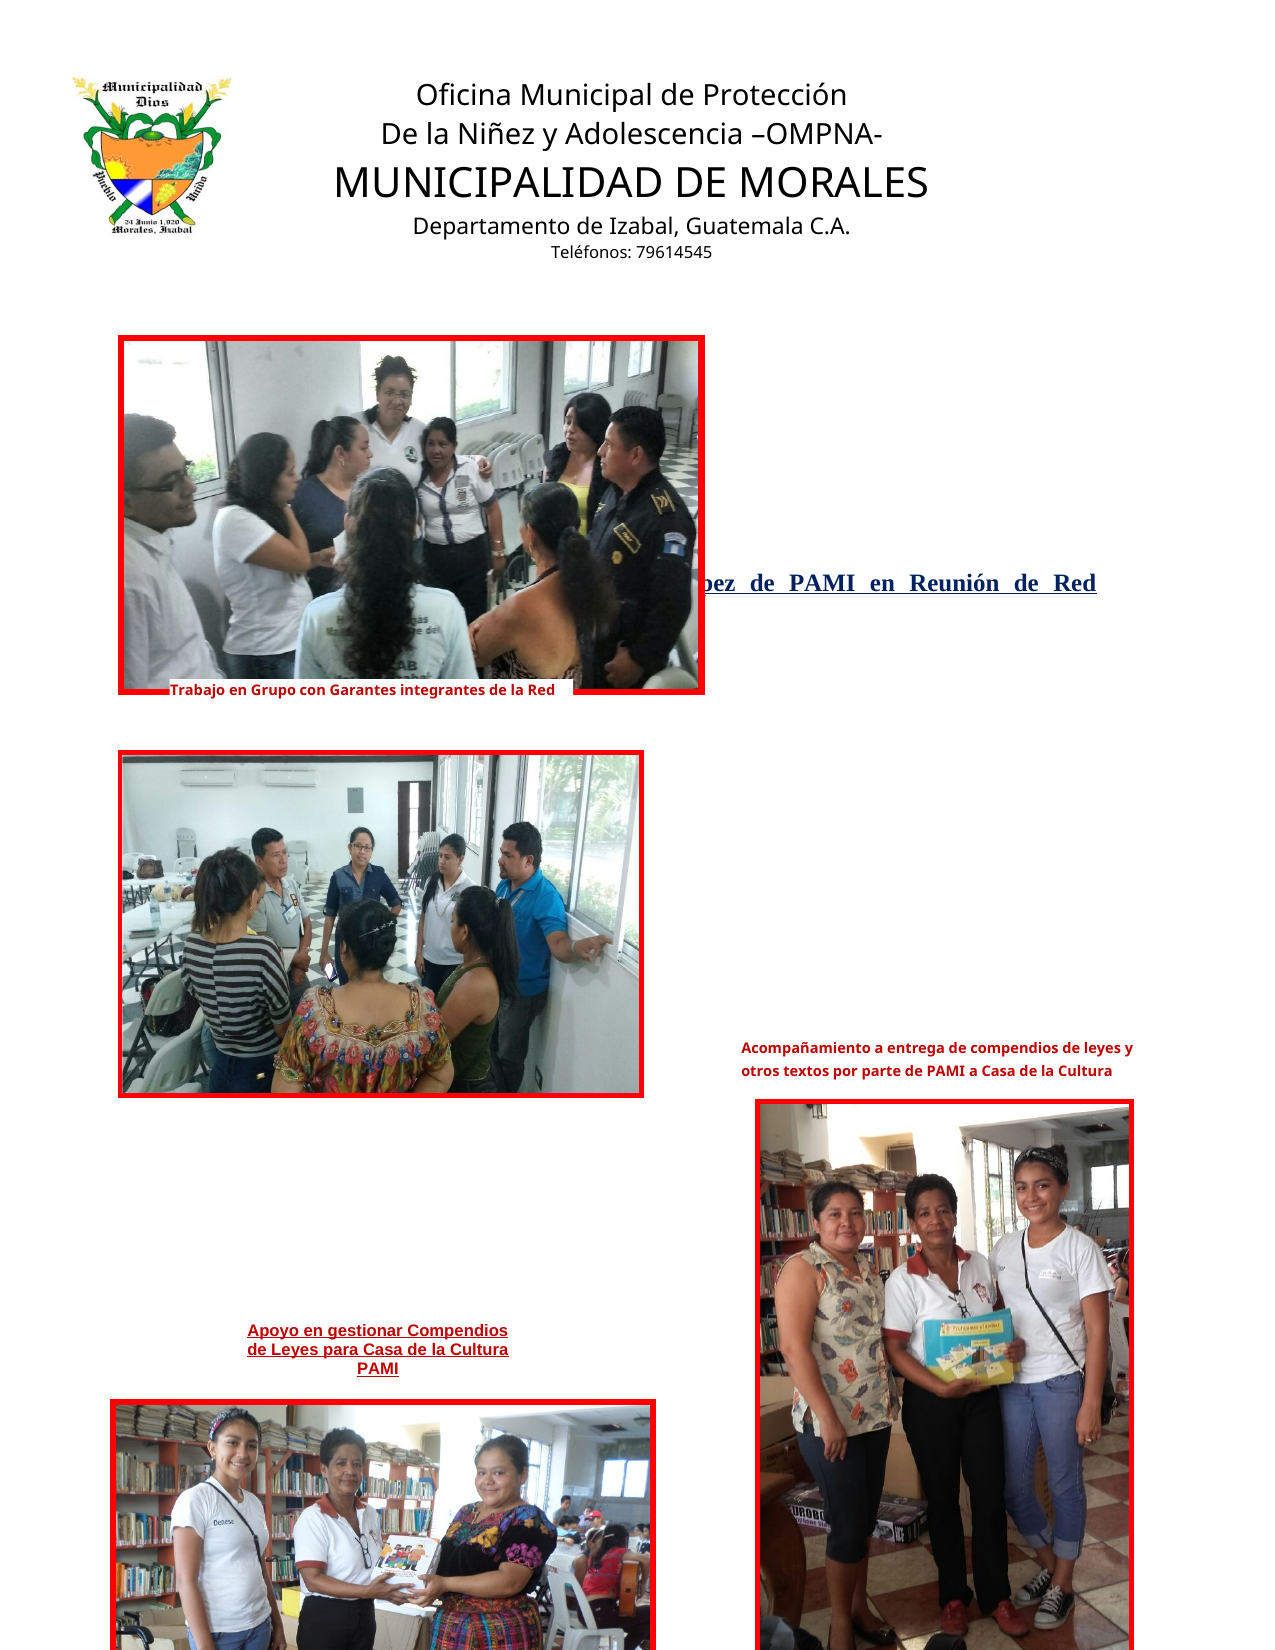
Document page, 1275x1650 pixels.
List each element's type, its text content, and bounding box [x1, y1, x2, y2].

picture [116, 1405, 650, 1650]
picture [124, 341, 698, 689]
picture [72, 77, 232, 234]
list Participación de Licda. Ana Silvia López de PAMI en Reunión de Red 18/05/2017 [705, 564, 1098, 627]
picture [760, 1104, 1129, 1650]
picture [122, 755, 639, 1093]
